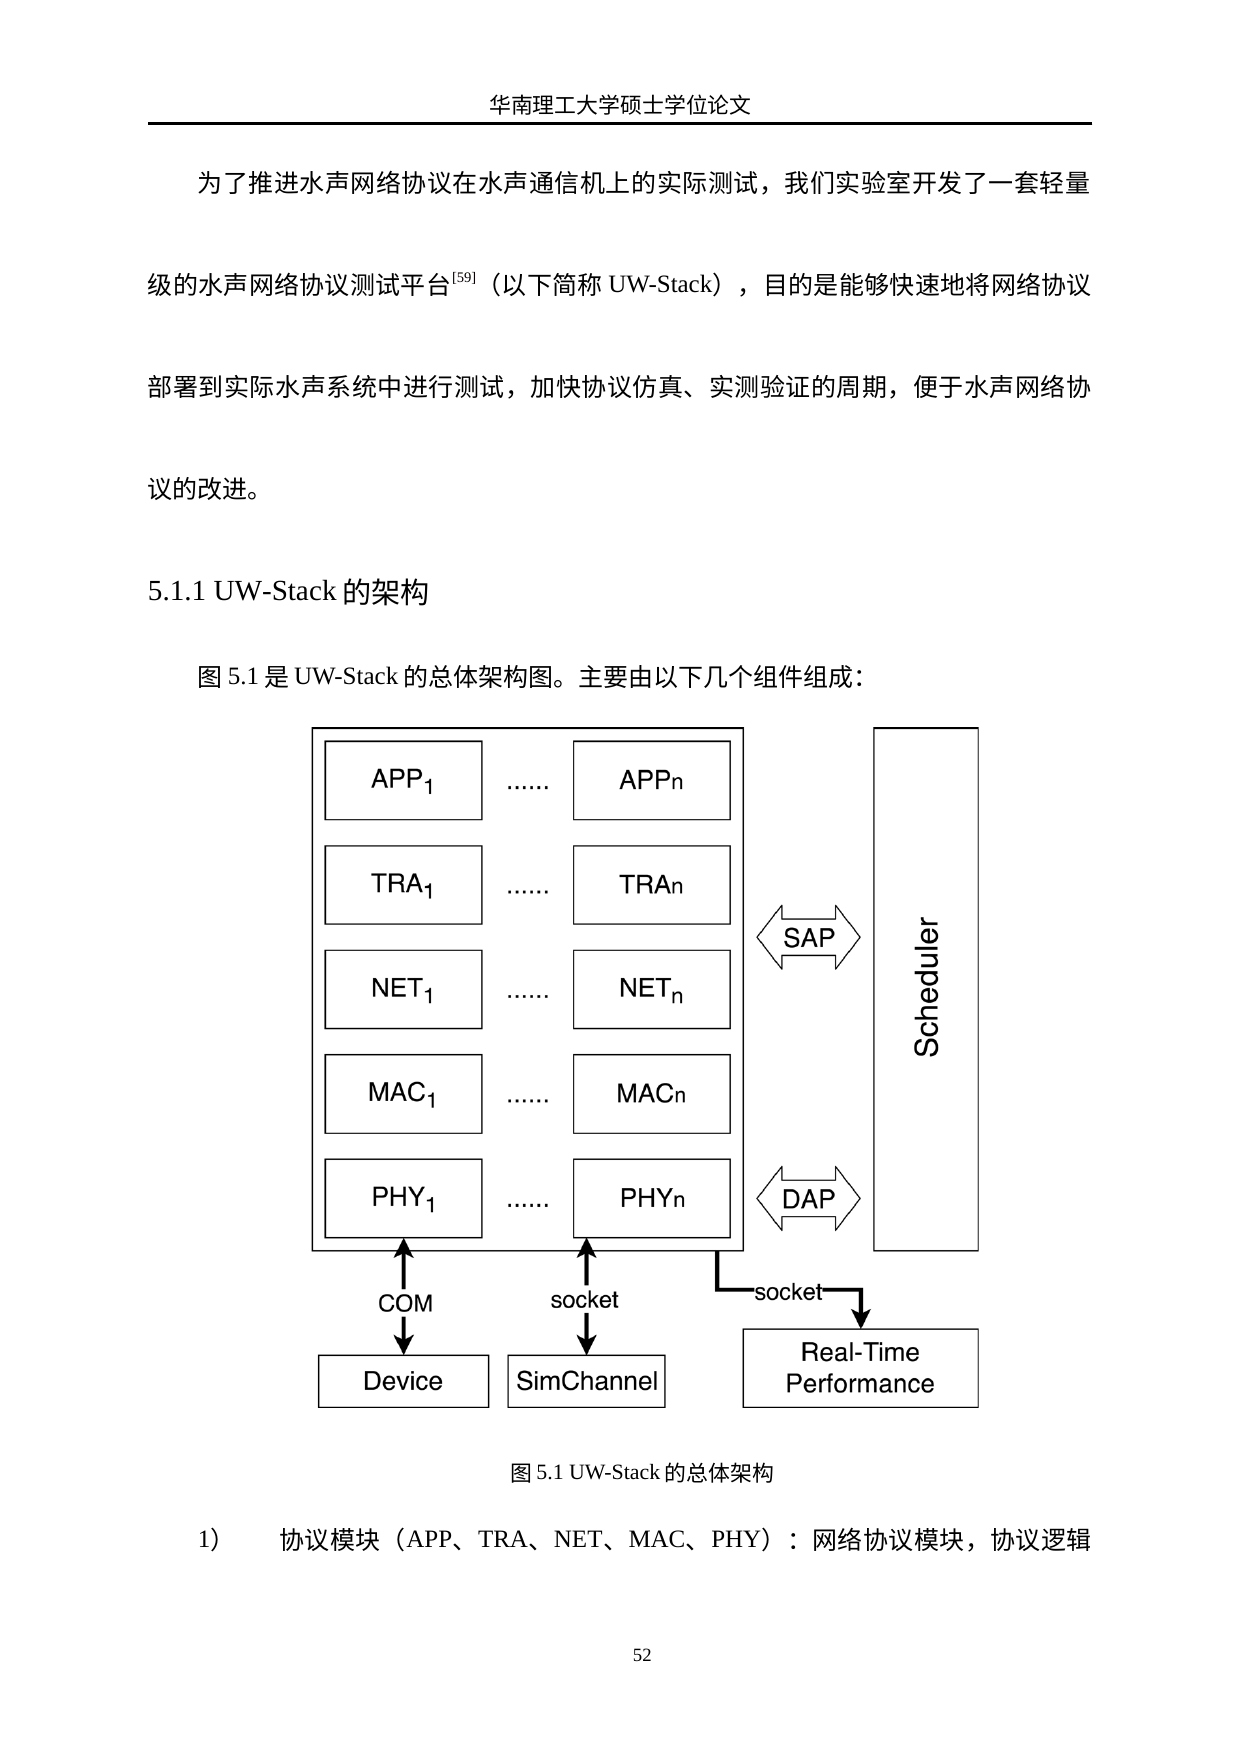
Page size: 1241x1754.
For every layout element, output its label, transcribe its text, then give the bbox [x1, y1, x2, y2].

picture [311, 727, 979, 1408]
text 图5.1是UW-Stack的总体架构图。主要由以下几个组件组成： [148, 641, 1092, 709]
text 为了推进水声网络协议在水声通信机上的实际测试，我们实验室开发了一套轻量级的水声网络协议测试平台[59]（以下简称UW-Stack），目的是能够快速地将网络协议部署到实际水声系统中进行测试，加快协议仿真、实测验证的周期，便于水声网络协议的改进。 [148, 148, 1092, 521]
subtitle 5.1.1 UW-Stack的架构 [148, 556, 1067, 624]
text 图5.1 UW-Stack的总体架构 [148, 1455, 1092, 1489]
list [198, 1504, 1092, 1572]
